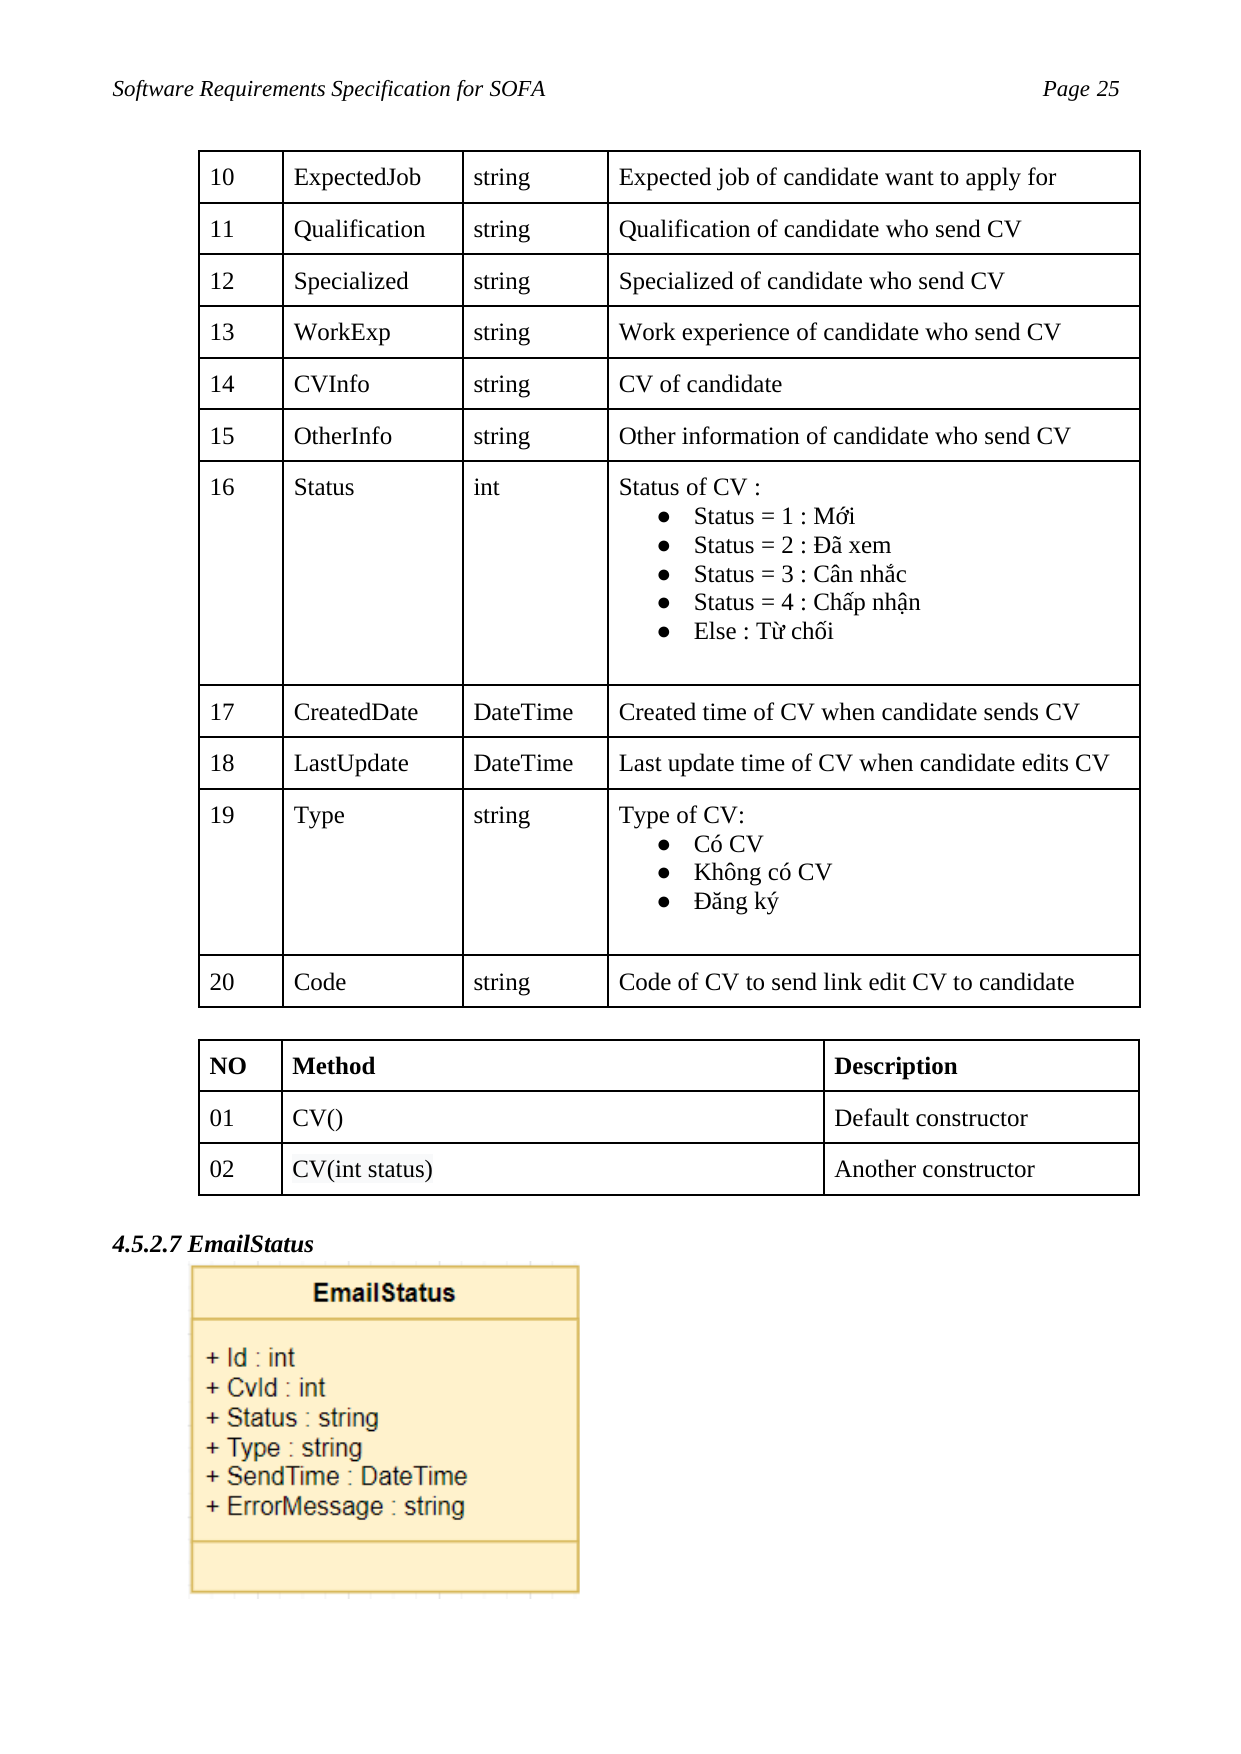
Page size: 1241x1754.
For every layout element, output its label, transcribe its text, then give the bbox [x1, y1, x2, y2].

table_cell 11 [200, 204, 282, 253]
table_cell Qualification [284, 204, 462, 253]
table_cell Code of CV to send link edit CV to candidate [609, 956, 1139, 1006]
table_cell 18 [200, 738, 282, 787]
table_cell Code [284, 956, 462, 1006]
text 4.5.2.7 EmailStatus [112, 1229, 1128, 1257]
table_cell CreatedDate [284, 686, 462, 736]
table_cell Specialized of candidate who send CV [609, 255, 1139, 305]
table_cell string [464, 255, 607, 305]
table_cell Status [284, 462, 462, 684]
table_cell DateTime [464, 738, 607, 787]
table_cell string [464, 152, 607, 202]
table_cell 10 [200, 152, 282, 202]
table_cell 13 [200, 307, 282, 357]
table_cell ExpectedJob [284, 152, 462, 202]
table_cell Default constructor [825, 1092, 1138, 1142]
table_cell 14 [200, 359, 282, 408]
table_cell LastUpdate [284, 738, 462, 787]
table_cell string [464, 956, 607, 1006]
table_cell 17 [200, 686, 282, 736]
table_cell string [464, 790, 607, 954]
table_cell Expected job of candidate want to apply for [609, 152, 1139, 202]
table_cell Specialized [284, 255, 462, 305]
table_cell string [464, 410, 607, 460]
table_header Description [825, 1041, 1138, 1090]
table_cell CV(int status) [283, 1144, 823, 1193]
table_header Method [283, 1041, 823, 1090]
table_cell Type of CV: Có CV Không có CV Đăng ký [609, 790, 1139, 954]
table_cell CVInfo [284, 359, 462, 408]
table_cell OtherInfo [284, 410, 462, 460]
table_cell 01 [200, 1092, 281, 1142]
table_cell Work experience of candidate who send CV [609, 307, 1139, 357]
table_cell WorkExp [284, 307, 462, 357]
table_cell string [464, 204, 607, 253]
table_cell Qualification of candidate who send CV [609, 204, 1139, 253]
table_header NO [200, 1041, 281, 1090]
table_cell 16 [200, 462, 282, 684]
picture [187, 1261, 580, 1599]
table_cell 19 [200, 790, 282, 954]
table_cell Type [284, 790, 462, 954]
table_cell DateTime [464, 686, 607, 736]
table_cell 12 [200, 255, 282, 305]
table_cell string [464, 359, 607, 408]
table_cell CV of candidate [609, 359, 1139, 408]
table_cell 02 [200, 1144, 281, 1193]
table_cell Status of CV : Status = 1 : Mới Status = 2 : Đã xem Status = 3 : Cân nhắc Status = 4 : Chấp nhận Else : Từ chối [609, 462, 1139, 684]
table_cell 20 [200, 956, 282, 1006]
table_cell Another constructor [825, 1144, 1138, 1193]
table_cell CV() [283, 1092, 823, 1142]
table_cell Created time of CV when candidate sends CV [609, 686, 1139, 736]
table_cell string [464, 307, 607, 357]
table_cell Other information of candidate who send CV [609, 410, 1139, 460]
table_cell 15 [200, 410, 282, 460]
table_cell int [464, 462, 607, 684]
table_cell Last update time of CV when candidate edits CV [609, 738, 1139, 787]
